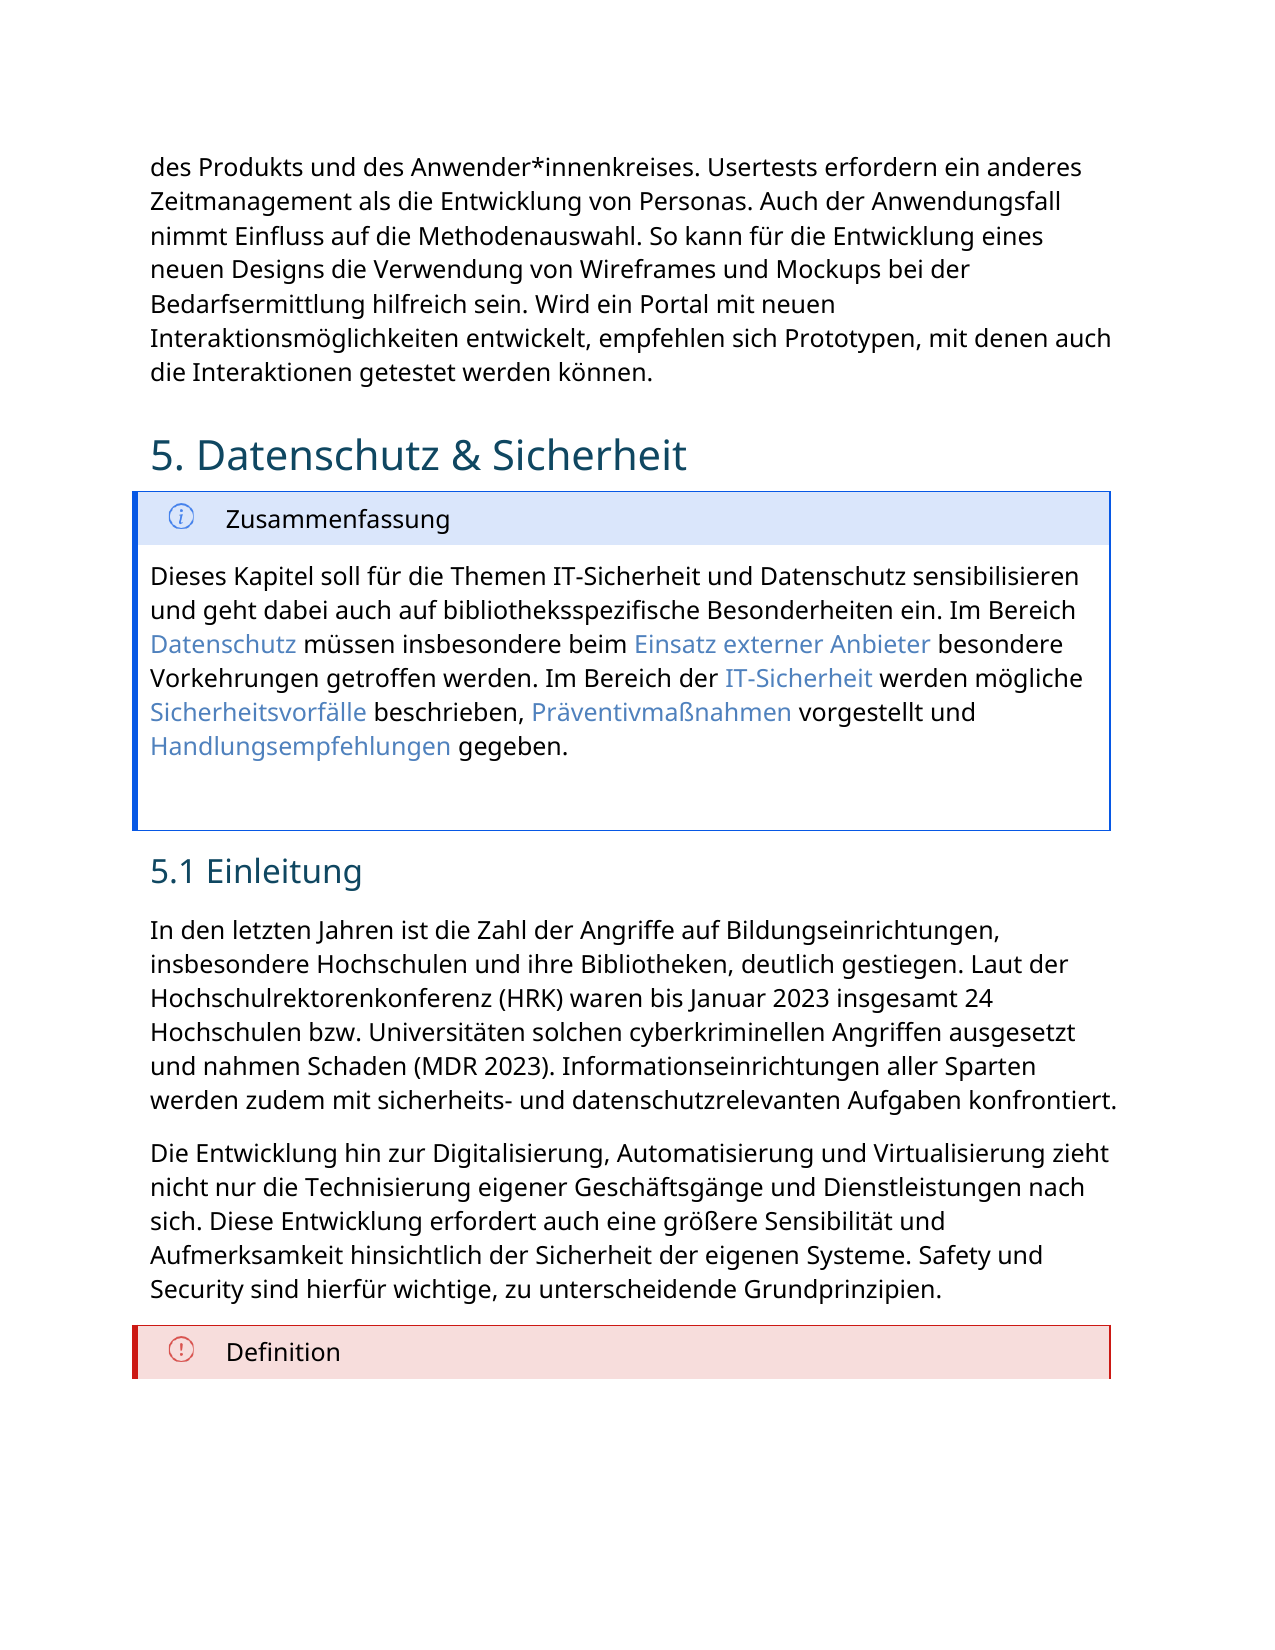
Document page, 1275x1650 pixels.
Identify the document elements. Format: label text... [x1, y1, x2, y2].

subtitle 5. Datenschutz & Sicherheit [150, 426, 1125, 483]
table_cell Dieses Kapitel soll für die Themen IT-Sicherheit und Datenschutz sensibilisieren und geht dabei auch auf bibliotheksspezifische Besonderheiten ein. Im Bereich Datenschutz müssen insbesondere beim Einsatz externer Anbieter besondere Vorkehrungen getroffen werden. Im Bereich der IT-Sicherheit werden mögliche Sicherheitsvorfälle beschrieben, Präventivmaßnahmen vorgestellt und Handlungsempfehlungen gegeben. [138, 545, 1109, 830]
picture [168, 1336, 194, 1362]
subtitle 5.1 Einleitung [150, 848, 1125, 893]
text Die Entwicklung hin zur Digitalisierung, Automatisierung und Virtualisierung zieht nicht nur die Technisierung eigener Geschäftsgänge und Dienstleistungen nach sich. Diese Entwicklung erfordert auch eine größere Sensibilität und Aufmerksamkeit hinsichtlich der Sicherheit der eigenen Systeme. Safety und Security sind hierfür wichtige, zu unterscheidende Grundprinzipien. [150, 1135, 1125, 1306]
picture [168, 503, 194, 529]
table_header Zusammenfassung [138, 492, 1109, 545]
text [150, 150, 1125, 388]
table_header Definition [138, 1326, 1109, 1379]
text In den letzten Jahren ist die Zahl der Angriffe auf Bildungseinrichtungen, insbesondere Hochschulen und ihre Bibliotheken, deutlich gestiegen. Laut der Hochschulrektorenkonferenz (HRK) waren bis Januar 2023 insgesamt 24 Hochschulen bzw. Universitäten solchen cyberkriminellen Angriffen ausgesetzt und nahmen Schaden (MDR 2023). Informationseinrichtungen aller Sparten werden zudem mit sicherheits- und datenschutzrelevanten Aufgaben konfrontiert. [150, 912, 1125, 1117]
